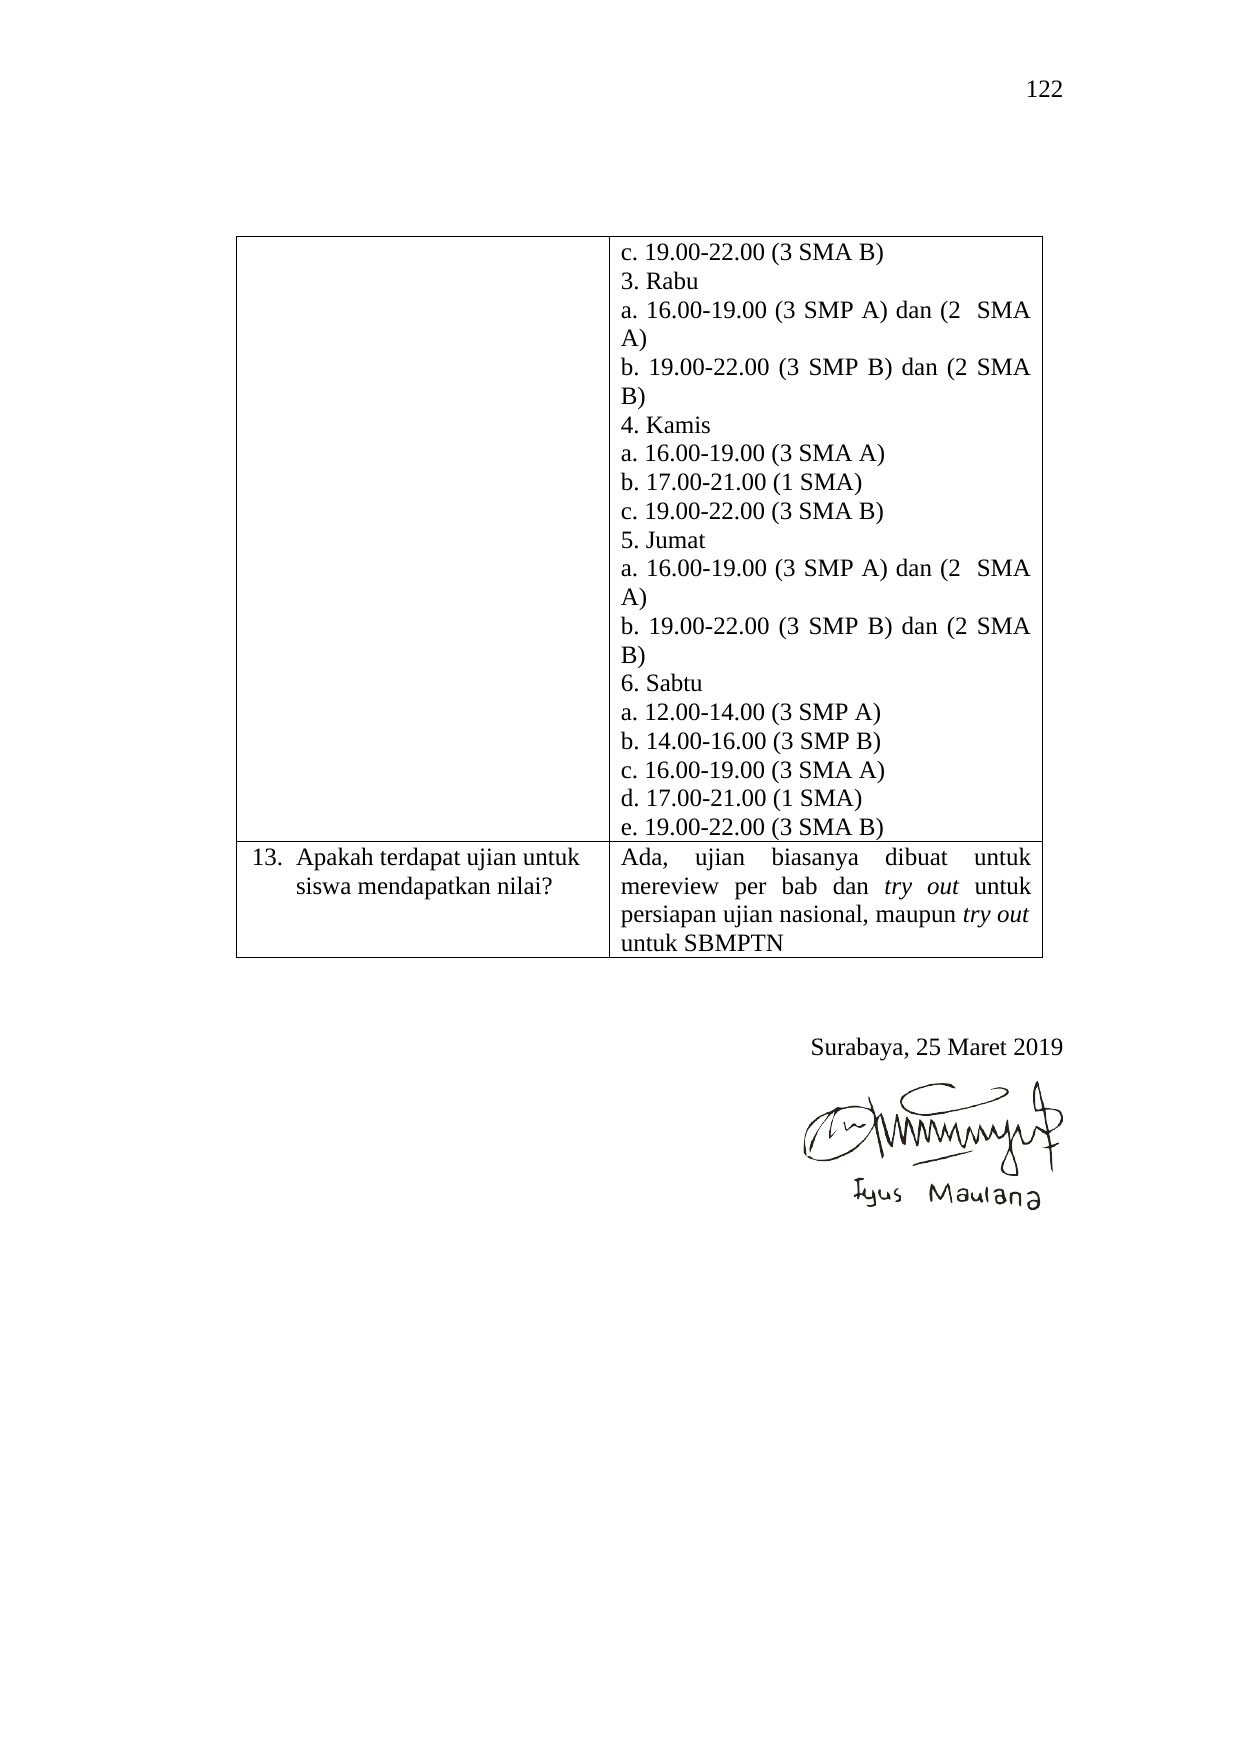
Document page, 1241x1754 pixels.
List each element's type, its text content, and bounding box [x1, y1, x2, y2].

table_cell Ada, ujian biasanya dibuat untuk mereview per bab dan try out untuk persiapan ujian nasional, maupun try out untuk SBMPTN [610, 842, 1042, 957]
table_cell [237, 237, 609, 841]
list Surabaya, 25 Maret 2019 [236, 1032, 1063, 1061]
table_cell Apakah terdapat ujian untuk siswa mendapatkan nilai? [237, 842, 609, 957]
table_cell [610, 237, 1042, 841]
